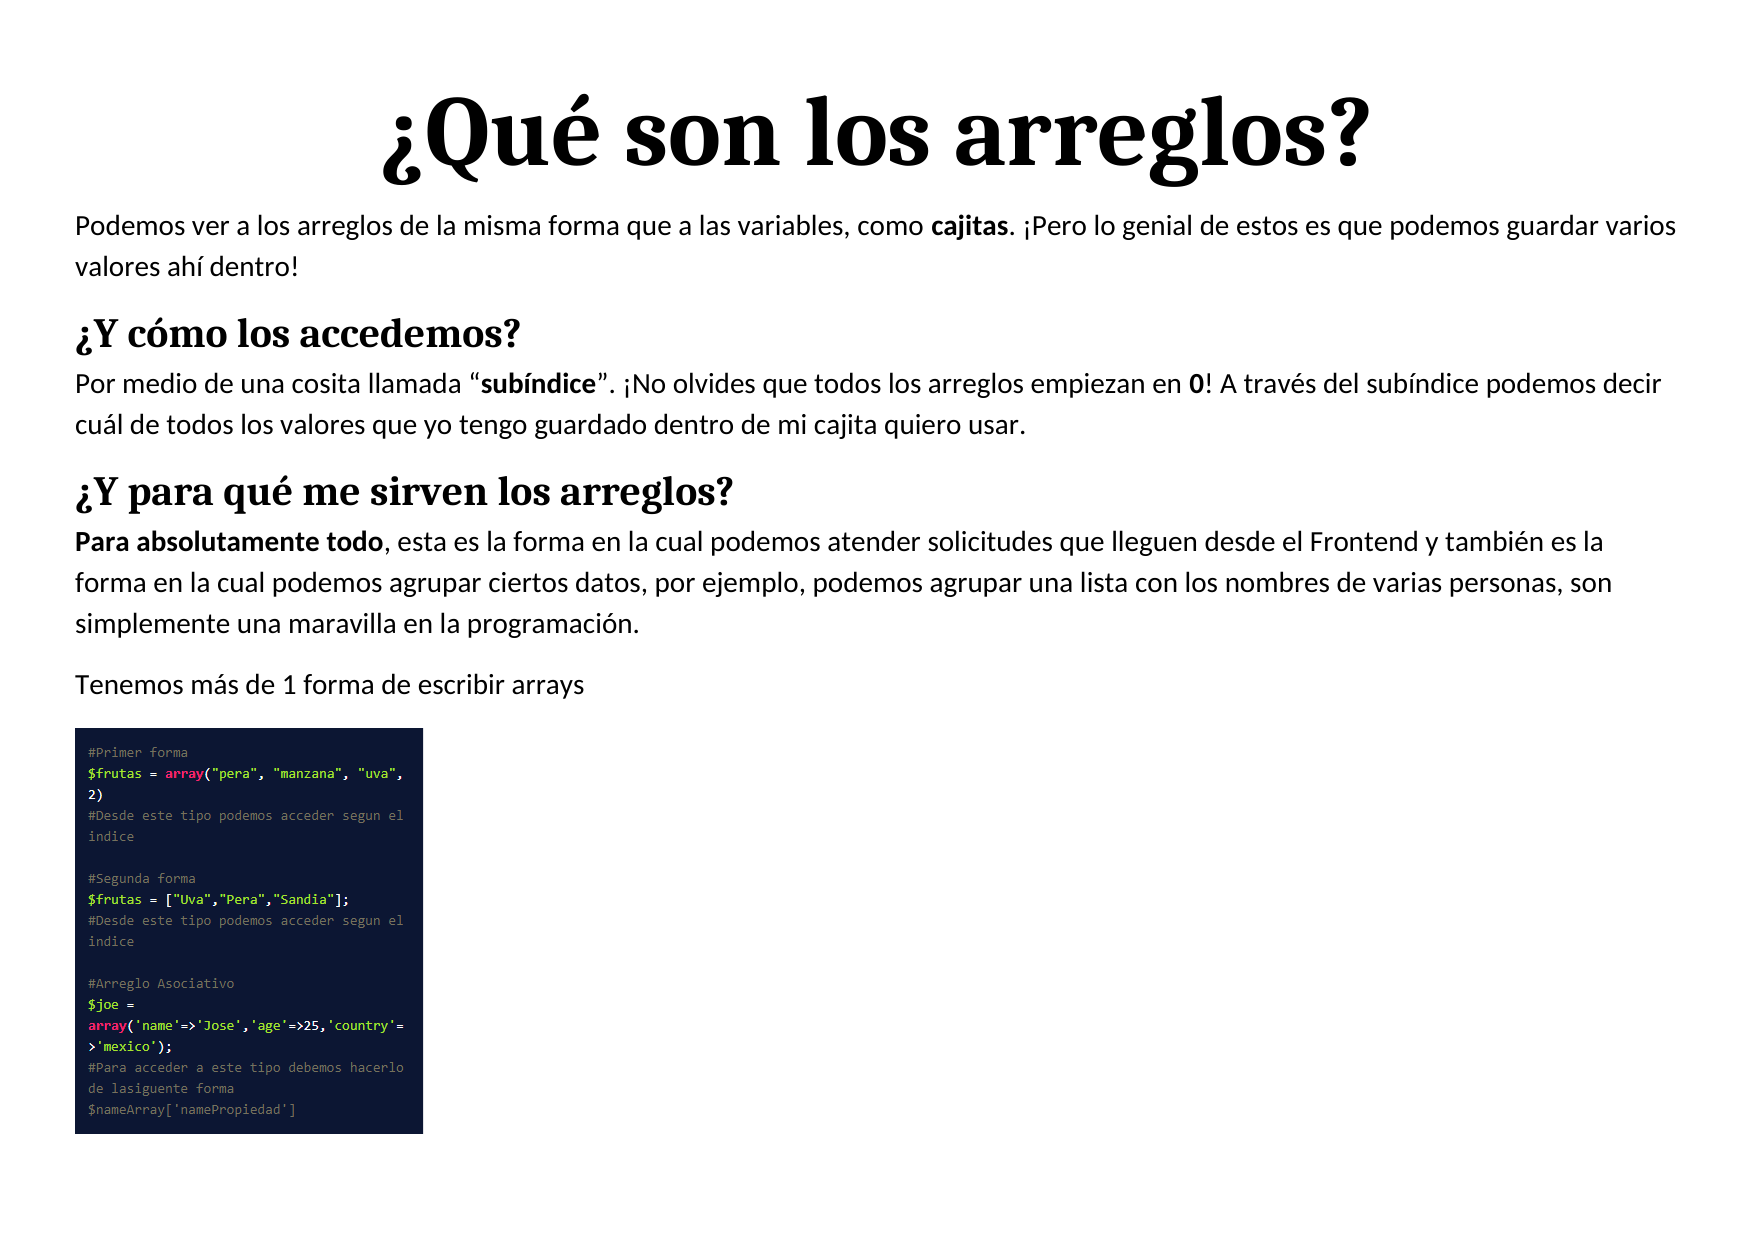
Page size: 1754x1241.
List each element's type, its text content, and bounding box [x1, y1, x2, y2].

subtitle ¿Y cómo los accedemos? [75, 310, 1679, 358]
text Podemos ver a los arreglos de la misma forma que a las variables, como cajitas. ¡Pero lo genial de estos es que podemos guardar varios valores ahí dentro! [75, 207, 1679, 284]
text Por medio de una cosita llamada “subíndice”. ¡No olvides que todos los arreglos empiezan en 0! A través del subíndice podemos decir cuál de todos los valores que yo tengo guardado dentro de mi cajita quiero usar. [75, 365, 1679, 442]
picture [75, 728, 424, 1134]
subtitle ¿Y para qué me sirven los arreglos? [75, 468, 1679, 516]
subtitle ¿Qué son los arreglos? [75, 75, 1679, 190]
text Para absolutamente todo, esta es la forma en la cual podemos atender solicitudes que lleguen desde el Frontend y también es la forma en la cual podemos agrupar ciertos datos, por ejemplo, podemos agrupar una lista con los nombres de varias personas, son simplemente una maravilla en la programación. [75, 523, 1679, 640]
text Tenemos más de 1 forma de escribir arrays [75, 666, 1679, 702]
